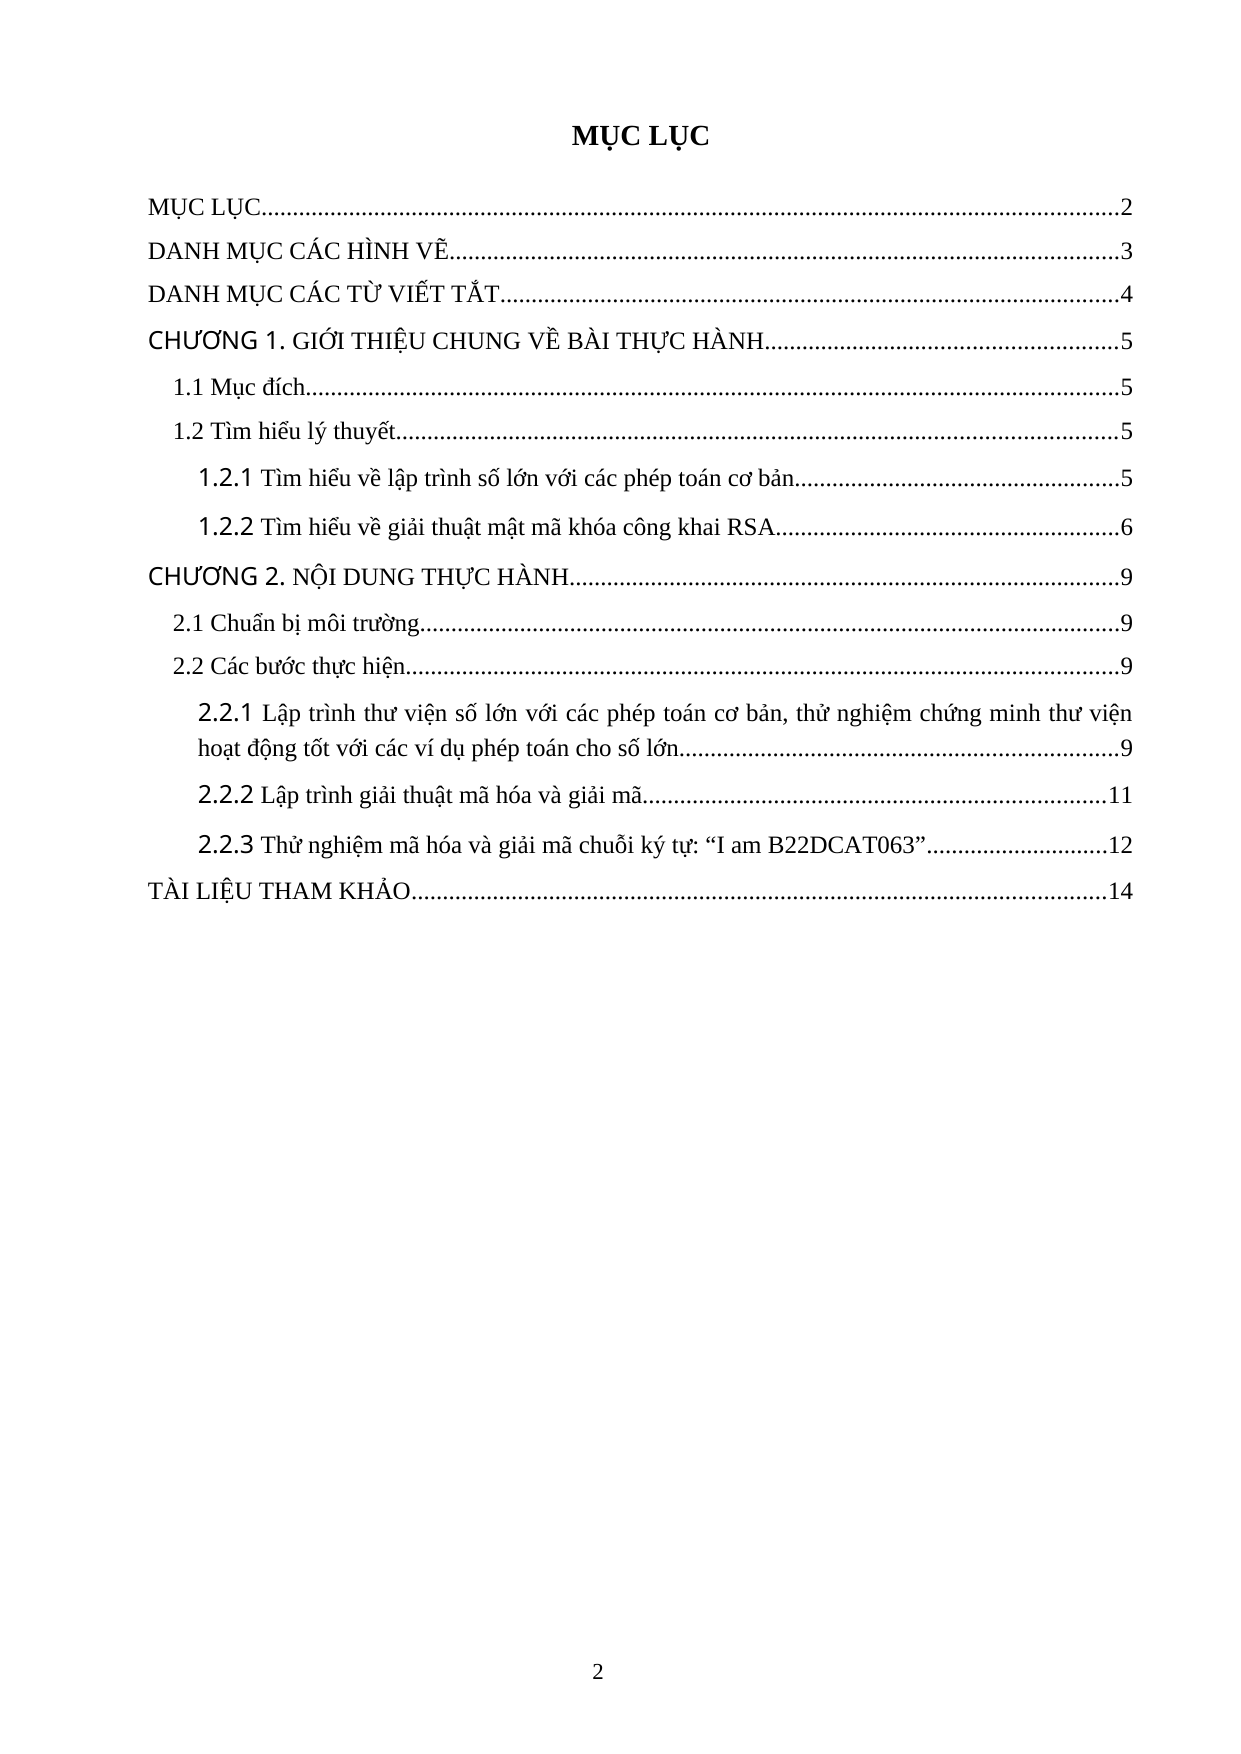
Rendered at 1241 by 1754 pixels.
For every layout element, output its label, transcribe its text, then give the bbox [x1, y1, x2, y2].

text 1.2 Tìm hiểu lý thuyết 5 [173, 416, 1134, 444]
text TÀI LIỆU THAM KHẢO 14 [148, 876, 1134, 904]
text DANH MỤC CÁC TỪ VIẾT TẮT 4 [148, 279, 1134, 308]
text 2.1 Chuẩn bị môi trường 9 [173, 608, 1134, 637]
text MỤC LỤC 2 [148, 192, 1134, 221]
text MỤC LỤC [148, 118, 1134, 152]
text 2.2.3 Thử nghiệm mã hóa và giải mã chuỗi ký tự: “I am B22DCAT063” 12 [198, 826, 1134, 860]
text CHƯƠNG 2. NỘI DUNG THỰC HÀNH 9 [148, 558, 1134, 592]
text 1.2.2 Tìm hiểu về giải thuật mật mã khóa công khai RSA 6 [198, 509, 1134, 543]
text 2.2 Các bước thực hiện 9 [173, 651, 1134, 680]
text DANH MỤC CÁC HÌNH VẼ 3 [148, 236, 1134, 265]
text 1.2.1 Tìm hiểu về lập trình số lớn với các phép toán cơ bản 5 [198, 459, 1134, 493]
text 2.2.2 Lập trình giải thuật mã hóa và giải mã 11 [198, 777, 1134, 811]
text CHƯƠNG 1. GIỚI THIỆU CHUNG VỀ BÀI THỰC HÀNH 5 [148, 323, 1134, 357]
text 1.1 Mục đích 5 [173, 372, 1134, 401]
text 2.2.1 Lập trình thư viện số lớn với các phép toán cơ bản, thử nghiệm chứng minh thư viện hoạt động tốt với các ví dụ phép toán cho số lớn 9 [198, 695, 1134, 762]
